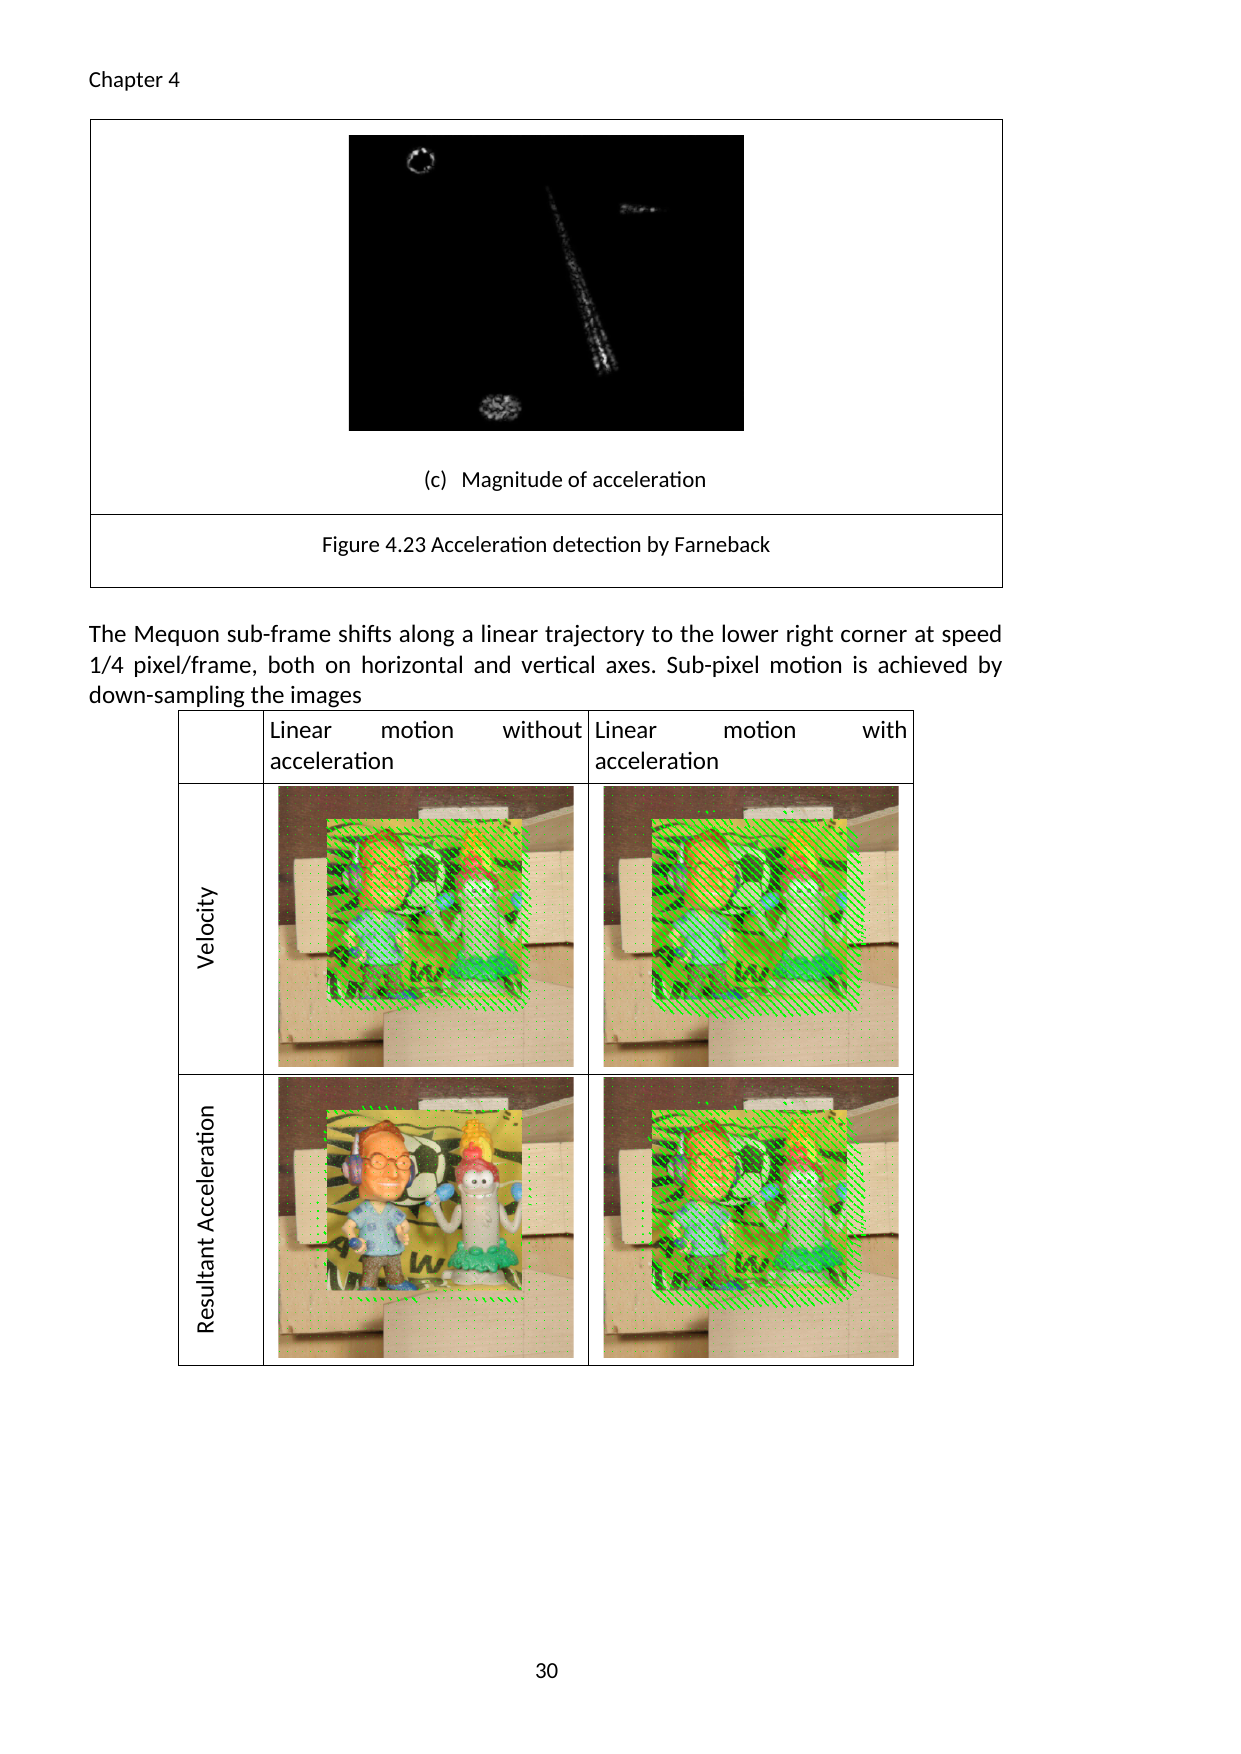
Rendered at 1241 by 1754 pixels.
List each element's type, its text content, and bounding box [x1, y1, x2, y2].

table_cell Resultant Acceleration [179, 1075, 263, 1365]
picture [348, 135, 744, 431]
picture [278, 786, 574, 1067]
table_cell [589, 1075, 913, 1365]
table_cell Velocity [179, 784, 263, 1074]
table_cell [589, 784, 913, 1074]
table_header Linear motion without acceleration [264, 711, 588, 782]
table_cell [264, 1075, 588, 1365]
table_header Linear motion with acceleration [589, 711, 913, 782]
table_cell [264, 784, 588, 1074]
picture [278, 1077, 574, 1358]
table_cell Magnitude of acceleration [91, 120, 1002, 514]
text The Mequon sub-frame shifts along a linear trajectory to the lower right corner at speed 1/4 pixel/frame, both on horizontal and vertical axes. Sub-pixel motion is achieved by down-sampling the images [89, 619, 1004, 710]
table_header [179, 711, 263, 782]
picture [603, 1077, 899, 1358]
picture [603, 786, 899, 1067]
